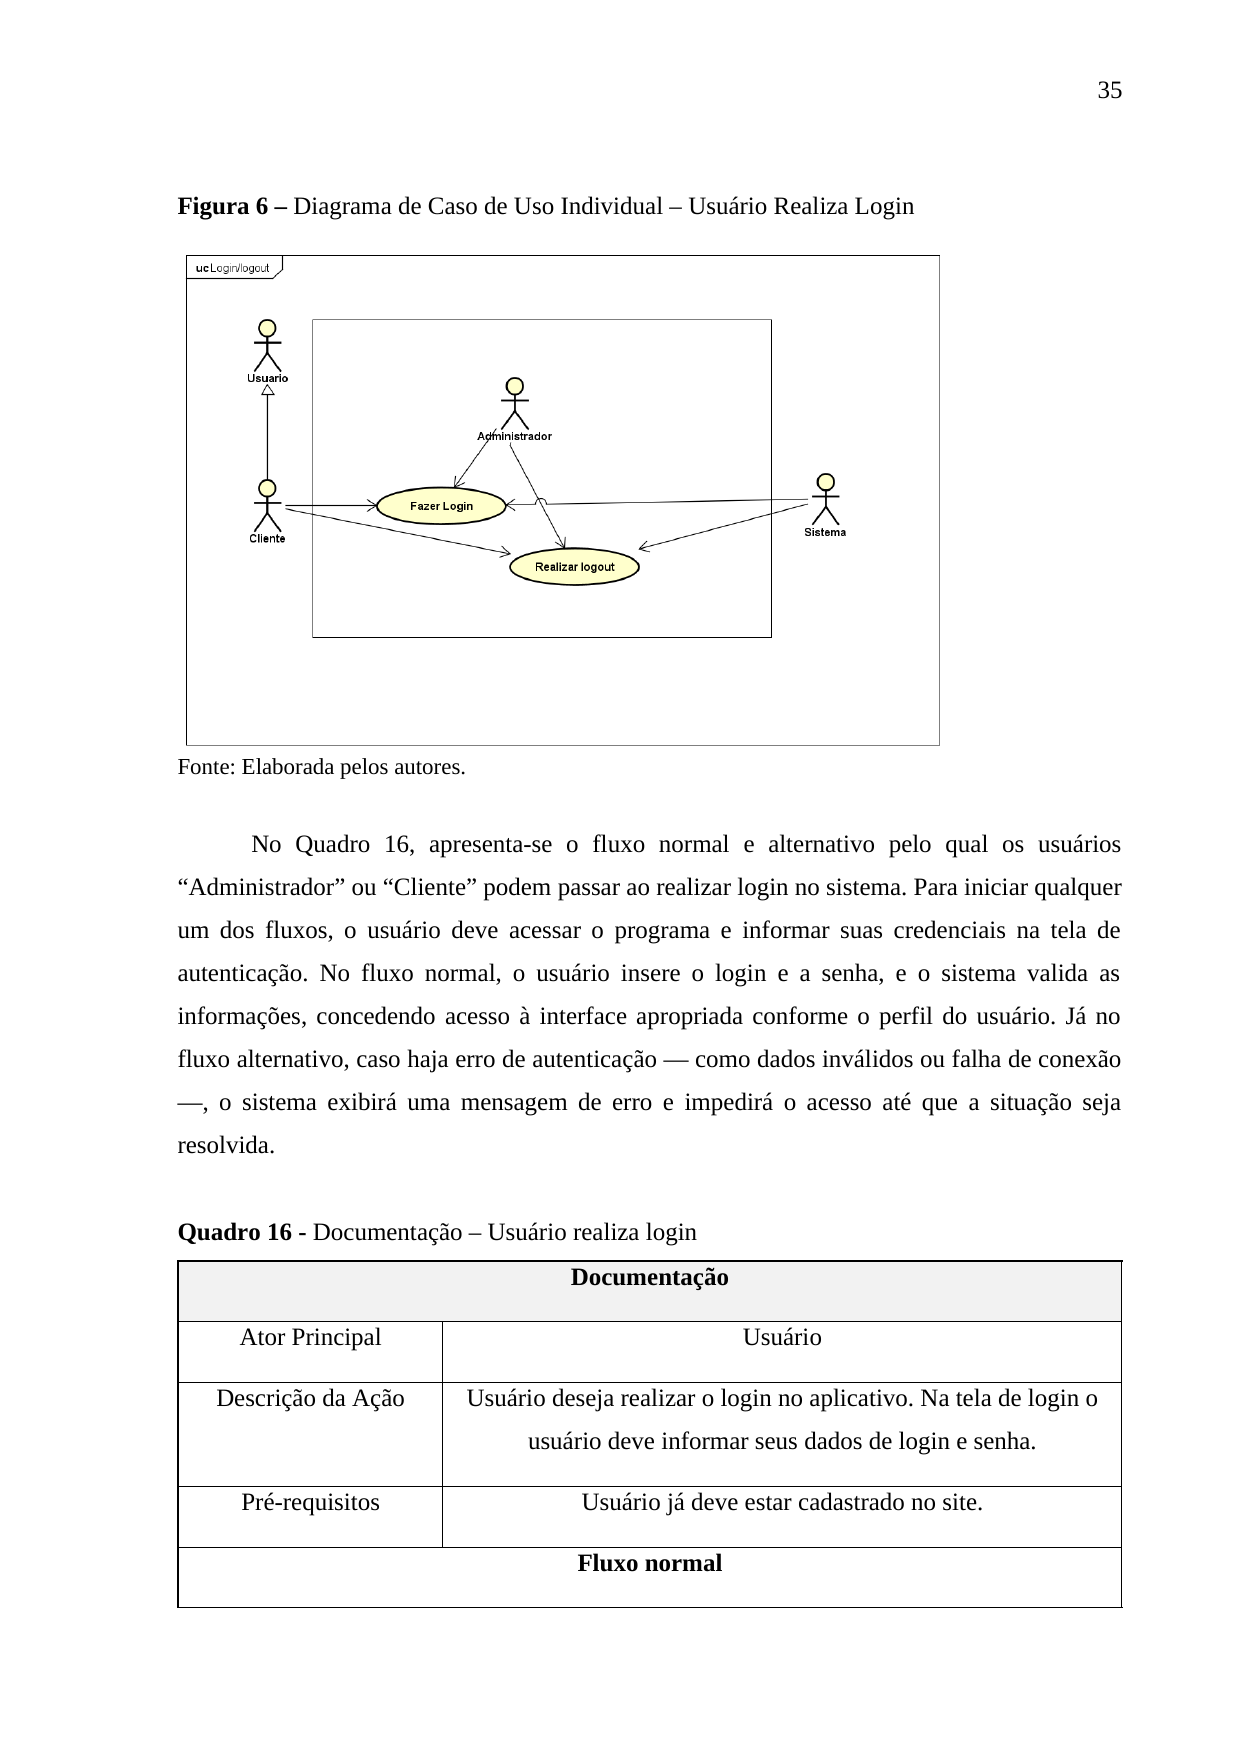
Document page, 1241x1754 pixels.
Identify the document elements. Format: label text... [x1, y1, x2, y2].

table_cell Fluxo normal [179, 1548, 1121, 1607]
table_cell Usuário deseja realizar o login no aplicativo. Na tela de login o usuário deve informar seus dados de login e senha. [443, 1383, 1121, 1486]
table_cell Descrição da Ação [179, 1383, 442, 1486]
table_cell Usuário [443, 1322, 1121, 1382]
table_cell Pré-requisitos [179, 1487, 442, 1547]
table_cell Usuário já deve estar cadastrado no site. [443, 1487, 1121, 1547]
table_cell Ator Principal [179, 1322, 442, 1382]
text Fonte: Elaborada pelos autores. [177, 753, 1122, 779]
table_header Documentação [179, 1262, 1121, 1321]
picture [177, 246, 948, 754]
text No Quadro 16, apresenta-se o fluxo normal e alternativo pelo qual os usuários “Administrador” ou “Cliente” podem passar ao realizar login no sistema. Para iniciar qualquer um dos fluxos, o usuário deve acessar o programa e informar suas credenciais na tela de autenticação. No fluxo normal, o usuário insere o login e a senha, e o sistema valida as informações, concedendo acesso à interface apropriada conforme o perfil do usuário. Já no fluxo alternativo, caso haja erro de autenticação — como dados inválidos ou falha de conexão —, o sistema exibirá uma mensagem de erro e impedirá o acesso até que a situação seja resolvida. [177, 829, 1122, 1159]
